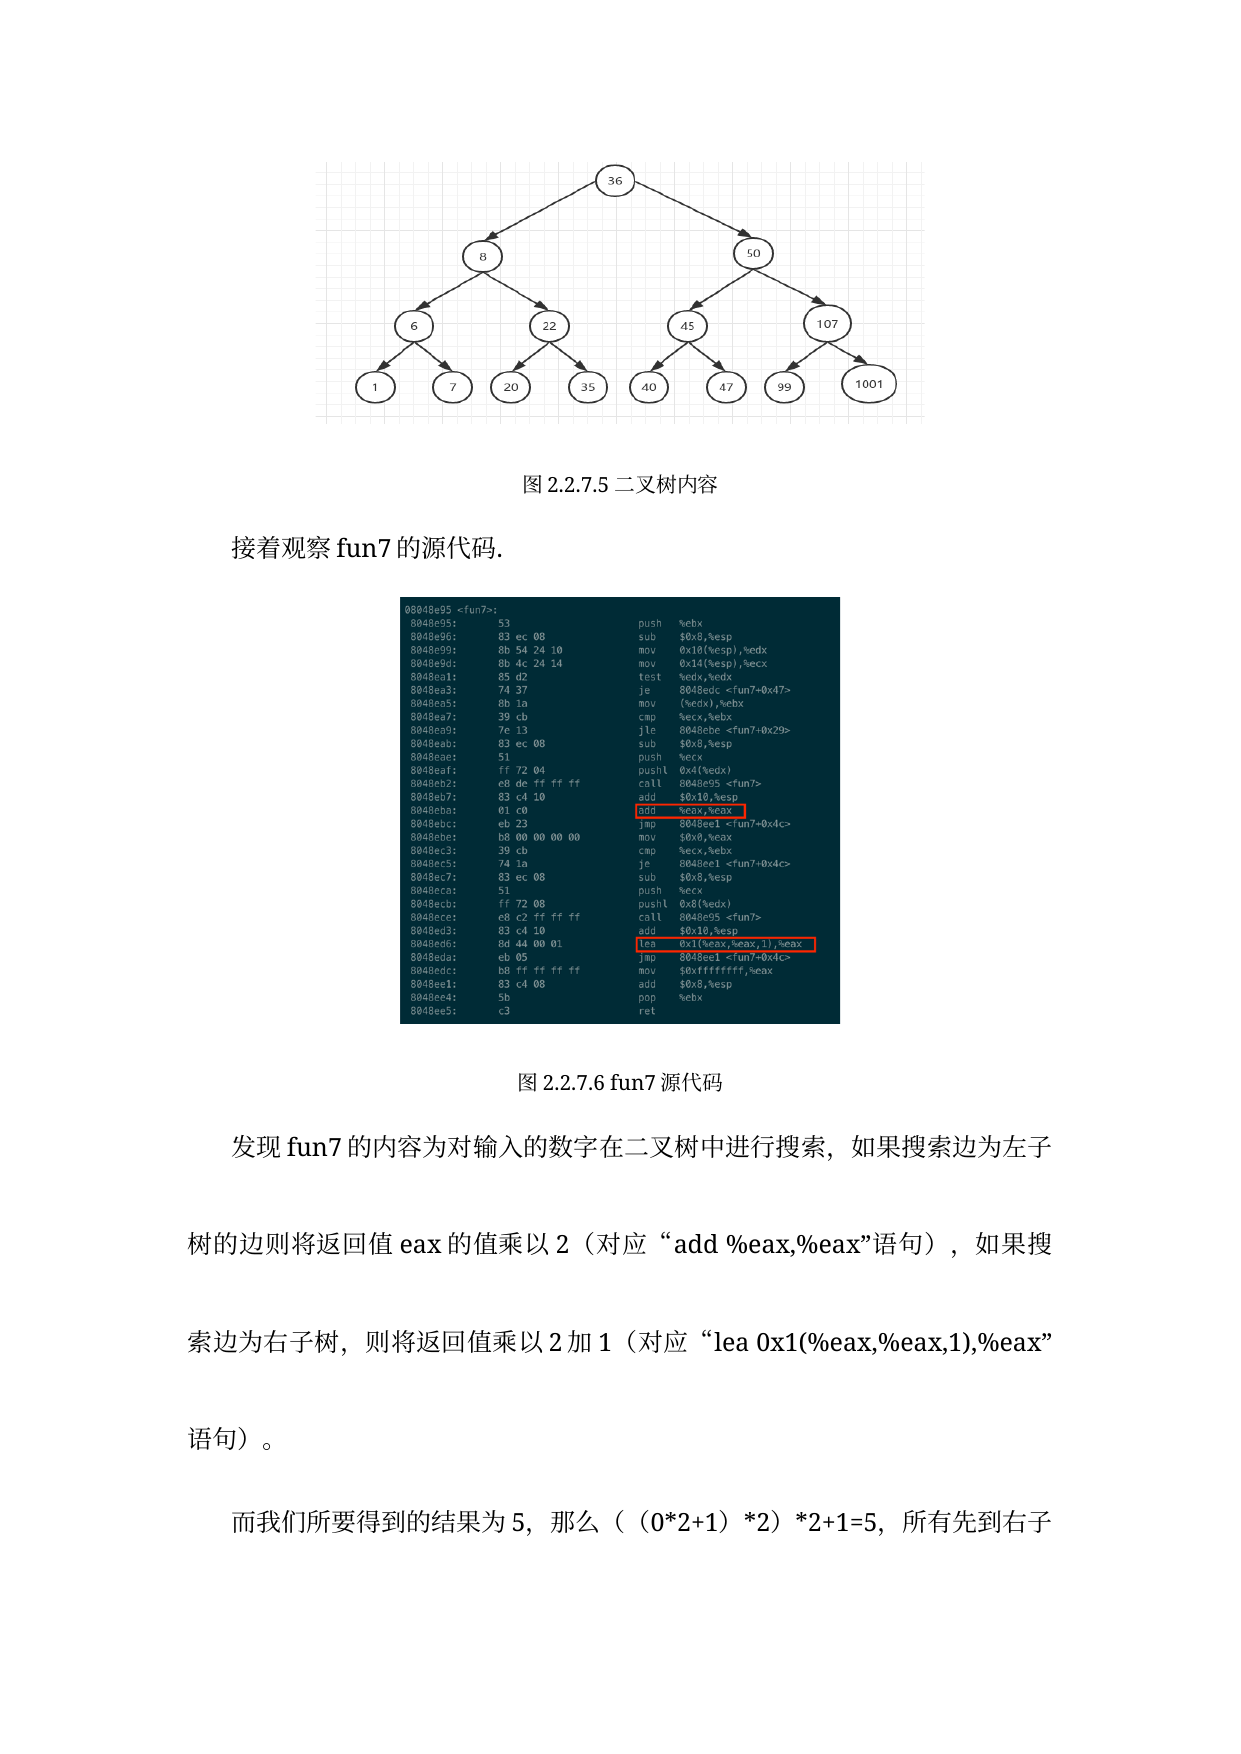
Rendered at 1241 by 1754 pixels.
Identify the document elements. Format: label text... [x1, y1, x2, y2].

picture [418, 608, 426, 613]
picture [418, 968, 427, 973]
picture [715, 794, 725, 800]
text 图2.2.7.6 fun7源代码 [187, 1065, 1053, 1098]
picture [534, 633, 541, 639]
picture [709, 848, 719, 853]
text 发现fun7的内容为对输入的数字在二叉树中进行搜索，如果搜索边为左子树的边则将返回值eax的值乘以2（对应“add %eax,%eax”语句），如果搜索边为右子树，则将返回值乘以2加1（对应“lea 0x1(%eax,%eax,1),%eax”语句）。 [187, 1113, 1053, 1470]
picture [552, 834, 562, 840]
picture [517, 834, 527, 840]
picture [709, 634, 719, 639]
picture [636, 804, 746, 827]
picture [710, 982, 719, 987]
picture [499, 647, 506, 653]
picture [680, 714, 690, 720]
picture [418, 1009, 427, 1014]
picture [499, 781, 509, 786]
picture [418, 861, 427, 866]
picture [681, 687, 695, 693]
picture [710, 875, 719, 880]
picture [418, 941, 427, 947]
picture [744, 660, 754, 666]
picture [534, 740, 541, 746]
picture [518, 780, 526, 786]
picture [681, 860, 695, 866]
picture [681, 780, 695, 786]
picture [685, 994, 693, 1000]
picture [709, 741, 719, 746]
picture [709, 661, 719, 666]
picture [499, 820, 506, 827]
picture [419, 740, 427, 745]
picture [636, 937, 816, 960]
picture [709, 714, 719, 719]
picture [500, 700, 507, 706]
picture [750, 968, 766, 973]
picture [681, 727, 695, 732]
picture [680, 755, 690, 760]
picture [757, 687, 766, 693]
text 图2.2.7.5 二叉树内容 [187, 467, 1053, 499]
picture [418, 648, 427, 653]
picture [499, 673, 508, 680]
picture [499, 954, 506, 960]
picture [418, 954, 427, 960]
picture [315, 162, 925, 424]
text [187, 1488, 1053, 1553]
picture [680, 848, 690, 853]
picture [687, 620, 694, 626]
picture [686, 701, 695, 706]
text 接着观察fun7的源代码. [187, 514, 1053, 579]
picture [715, 928, 725, 933]
picture [681, 914, 695, 919]
picture [745, 647, 754, 653]
picture [721, 701, 730, 706]
picture [418, 674, 427, 680]
picture [418, 755, 427, 760]
picture [418, 847, 427, 853]
